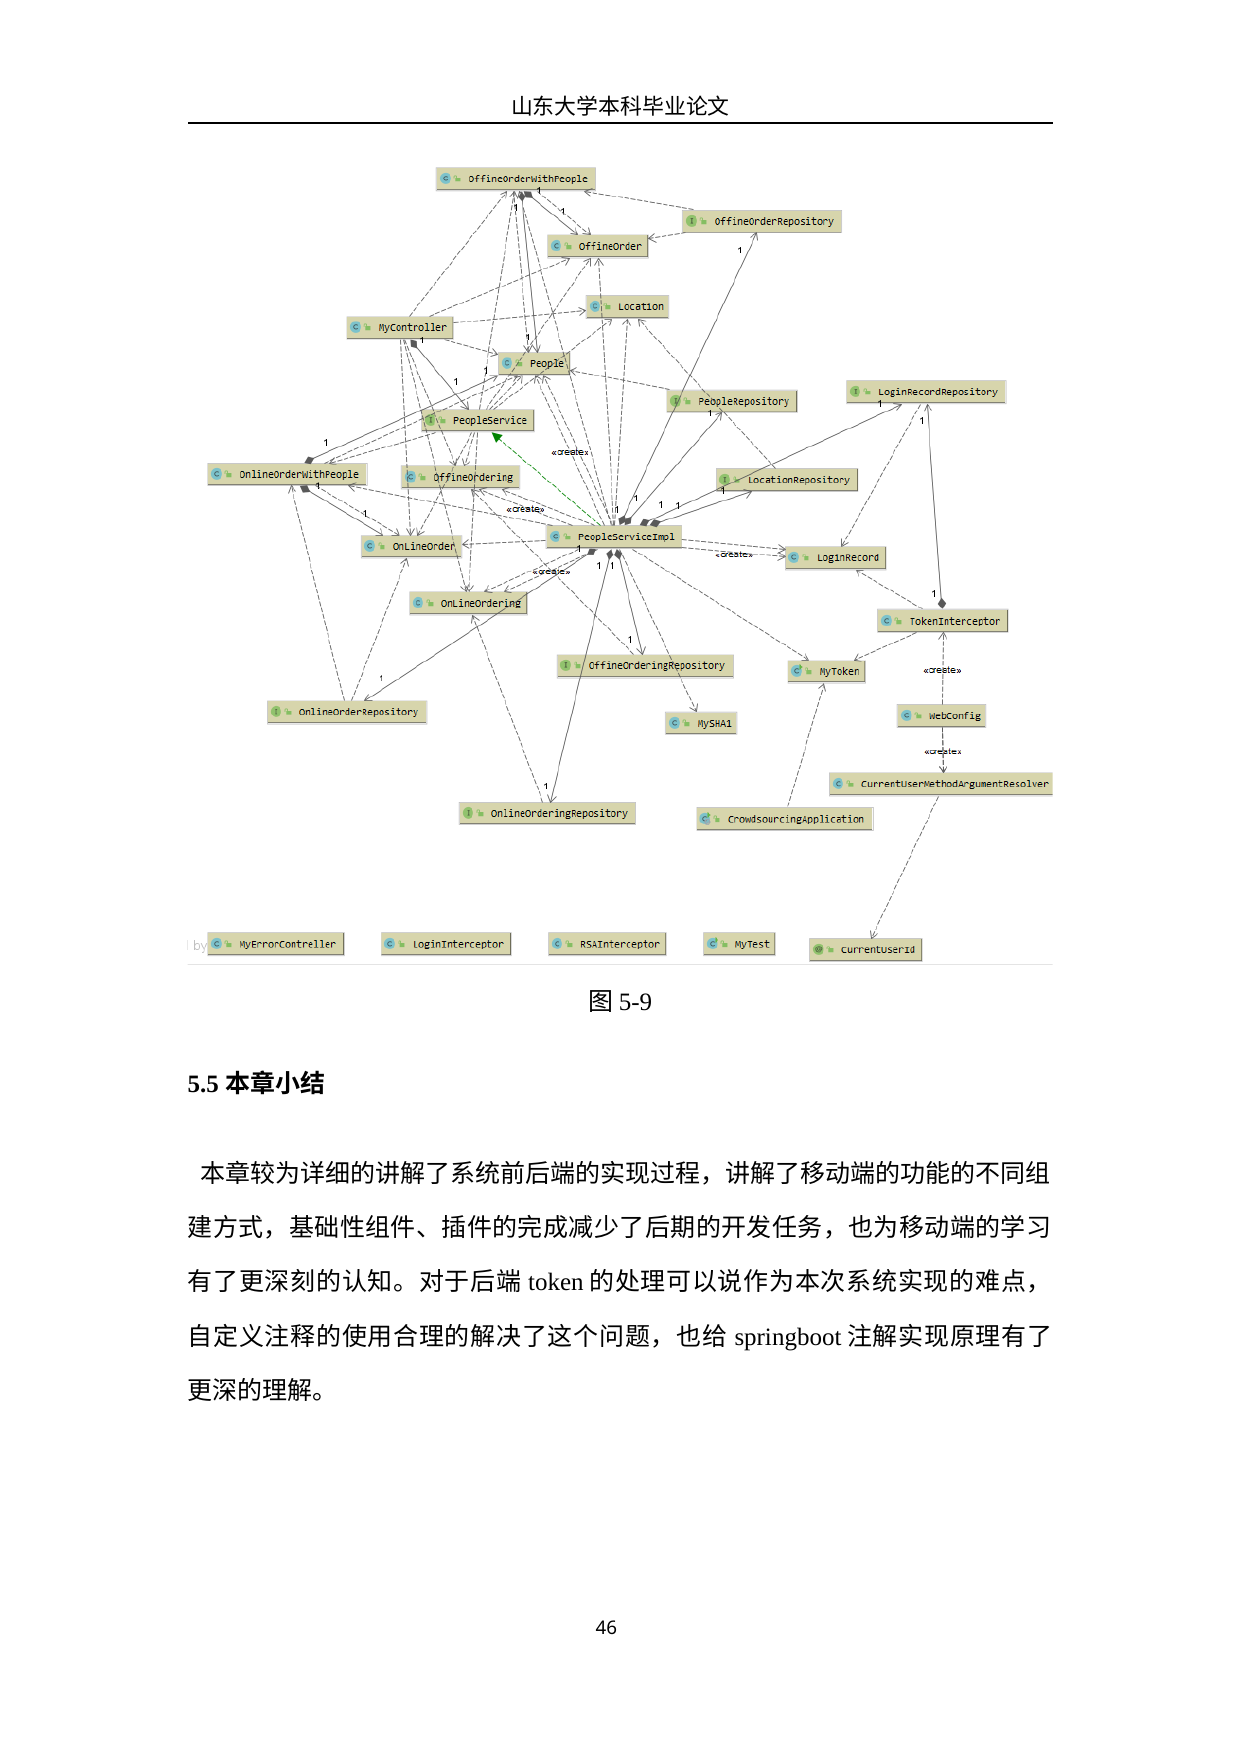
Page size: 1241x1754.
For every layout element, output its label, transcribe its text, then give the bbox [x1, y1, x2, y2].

text 本章较为详细的讲解了系统前后端的实现过程，讲解了移动端的功能的不同组建方式，基础性组件、插件的完成减少了后期的开发任务，也为移动端的学习有了更深刻的认知。对于后端token的处理可以说作为本次系统实现的难点，自定义注释的使用合理的解决了这个问题，也给springboot注解实现原理有了更深的理解。 [187, 1153, 1053, 1407]
picture [187, 162, 1053, 965]
text 图5-9 [187, 982, 1053, 1018]
subtitle 5.5 本章小结 [187, 1063, 1053, 1099]
